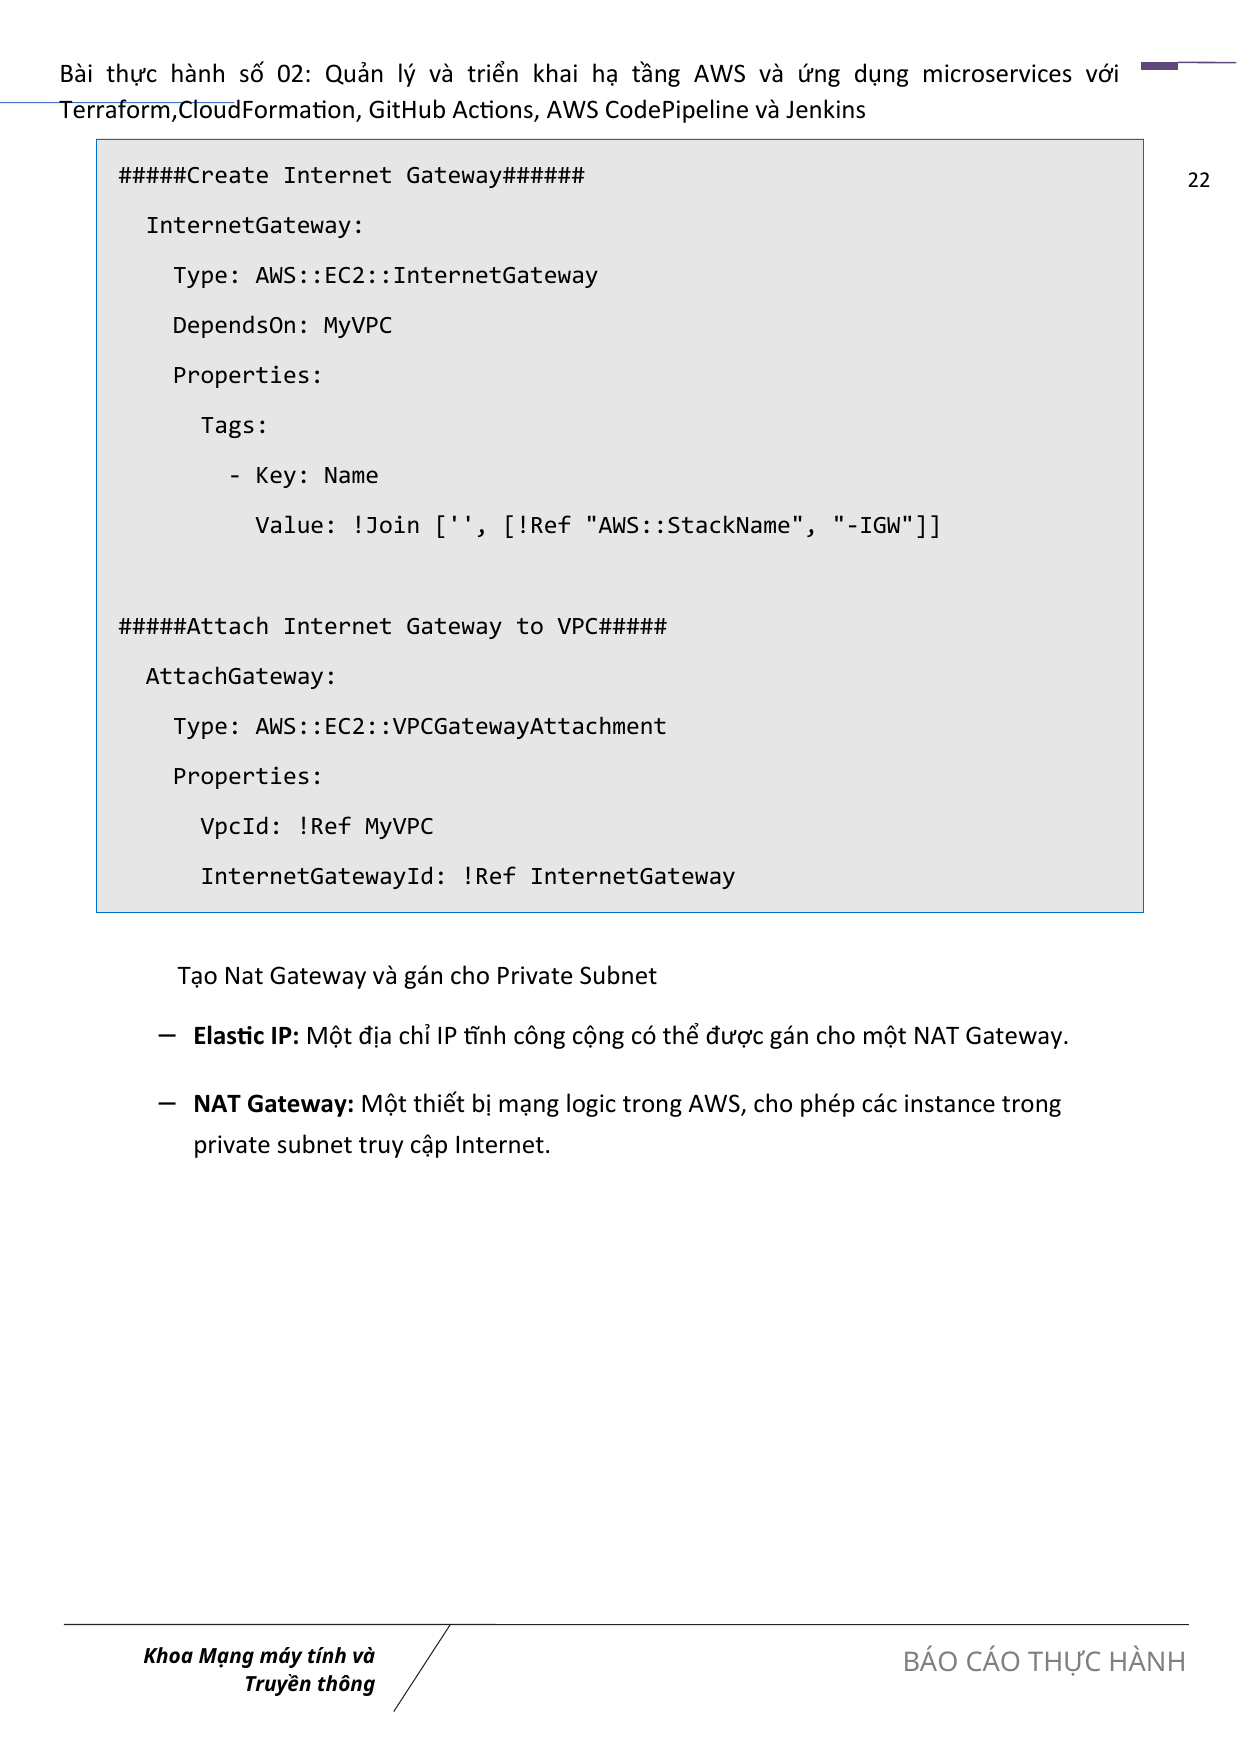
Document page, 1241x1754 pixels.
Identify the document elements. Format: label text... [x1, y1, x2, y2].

text InternetGatewayId: !Ref InternetGateway [97, 862, 1143, 912]
text Tạo Nat Gateway và gán cho Private Subnet [118, 958, 1122, 992]
text #####Create Internet Gateway###### [97, 140, 1143, 211]
text Type: AWS::EC2::VPCGatewayAttachment [97, 712, 1143, 762]
list NAT Gateway: Một thiết bị mạng logic trong AWS, cho phép các instance trong private subnet truy cập Internet. [156, 1072, 1122, 1161]
text Properties: [97, 762, 1143, 812]
text Properties: [97, 361, 1143, 411]
text Tags: [97, 411, 1143, 461]
text #####Attach Internet Gateway to VPC##### [97, 611, 1143, 661]
text AttachGateway: [97, 661, 1143, 712]
text Type: AWS::EC2::InternetGateway [97, 261, 1143, 311]
text Value: !Join ['', [!Ref "AWS::StackName", "-IGW"]] [97, 511, 1143, 561]
text - Key: Name [97, 461, 1143, 511]
text DependsOn: MyVPC [97, 311, 1143, 361]
list Elastic IP: Một địa chỉ IP tĩnh công cộng có thể được gán cho một NAT Gateway. [156, 1004, 1122, 1059]
text VpcId: !Ref MyVPC [97, 812, 1143, 862]
text InternetGateway: [97, 211, 1143, 261]
